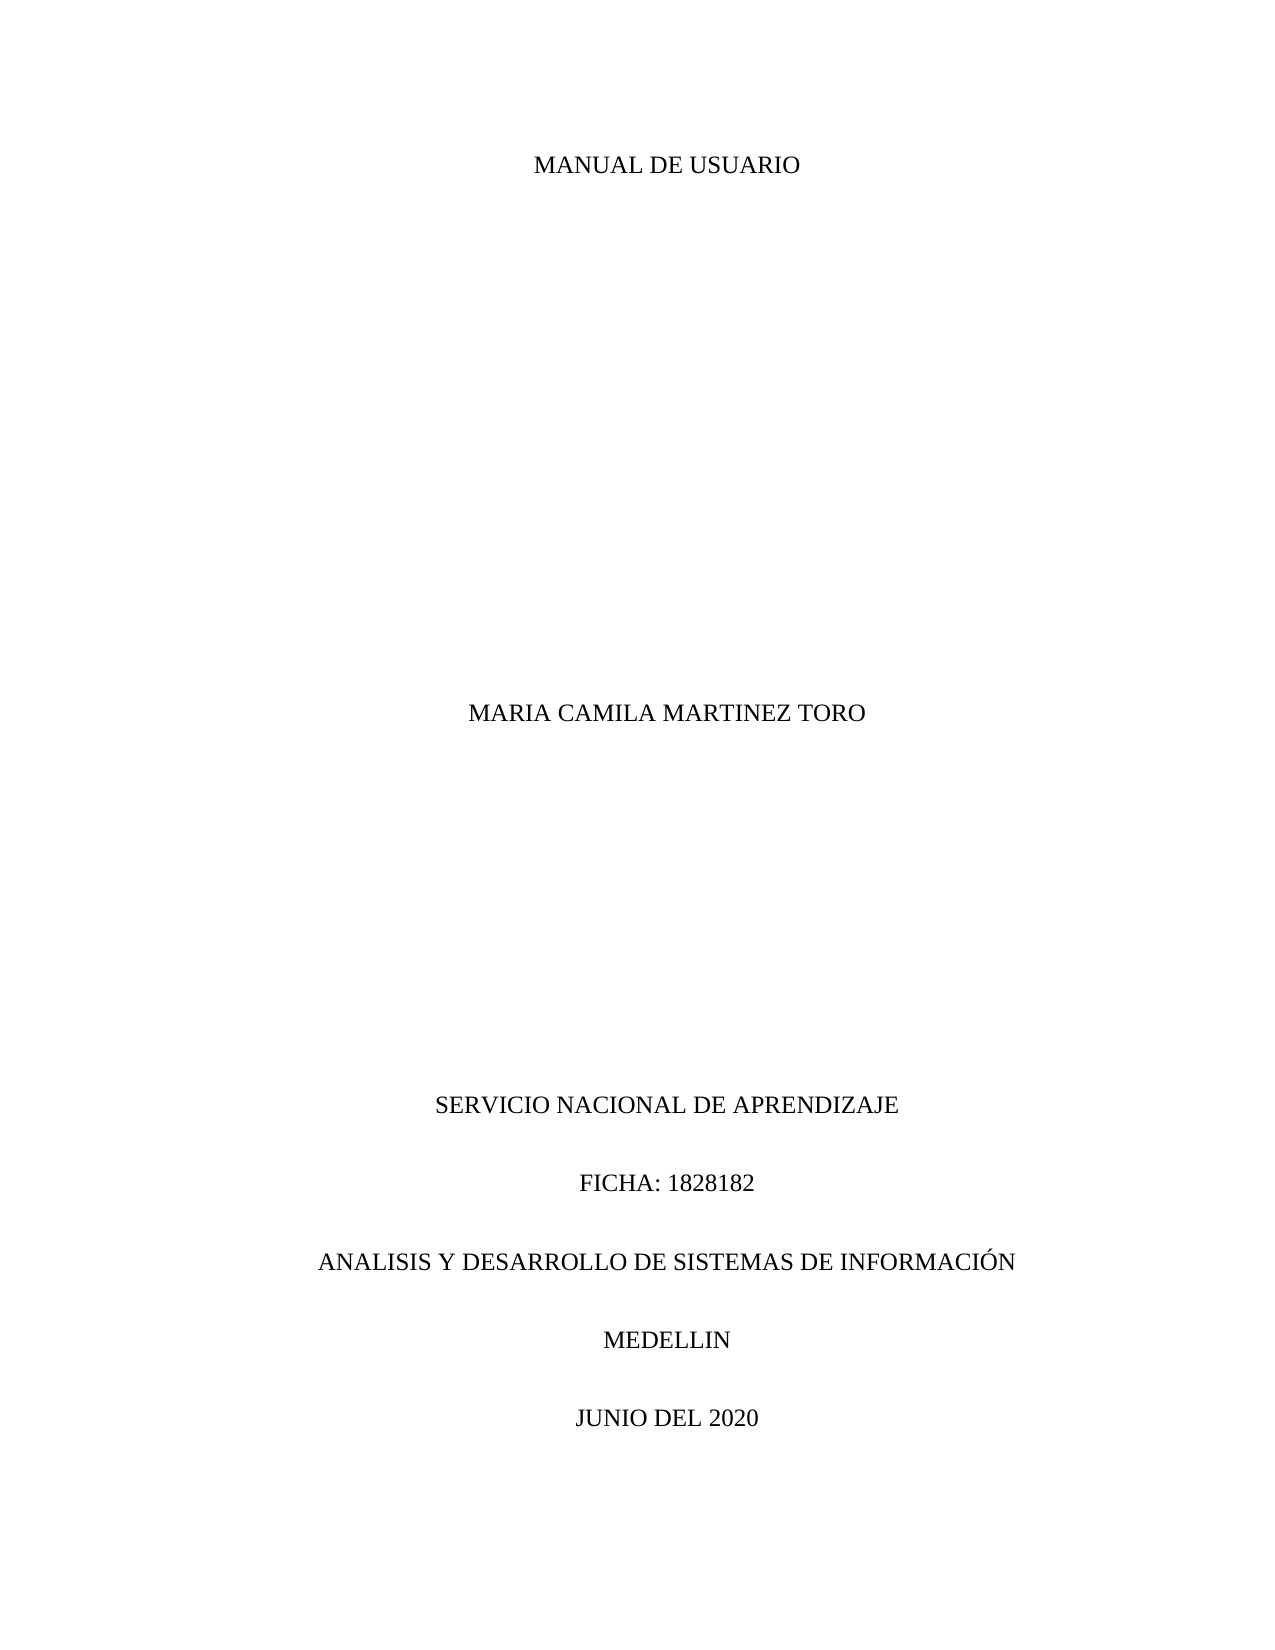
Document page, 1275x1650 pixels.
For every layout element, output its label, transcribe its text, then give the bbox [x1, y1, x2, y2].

text SERVICIO NACIONAL DE APRENDIZAJE [179, 1090, 1125, 1119]
text JUNIO DEL 2020 [179, 1403, 1125, 1432]
text ANALISIS Y DESARROLLO DE SISTEMAS DE INFORMACIÓN [179, 1247, 1125, 1275]
text MARIA CAMILA MARTINEZ TORO [179, 698, 1125, 727]
text FICHA: 1828182 [179, 1168, 1125, 1197]
text MEDELLIN [179, 1325, 1125, 1354]
text MANUAL DE USUARIO [179, 150, 1125, 179]
